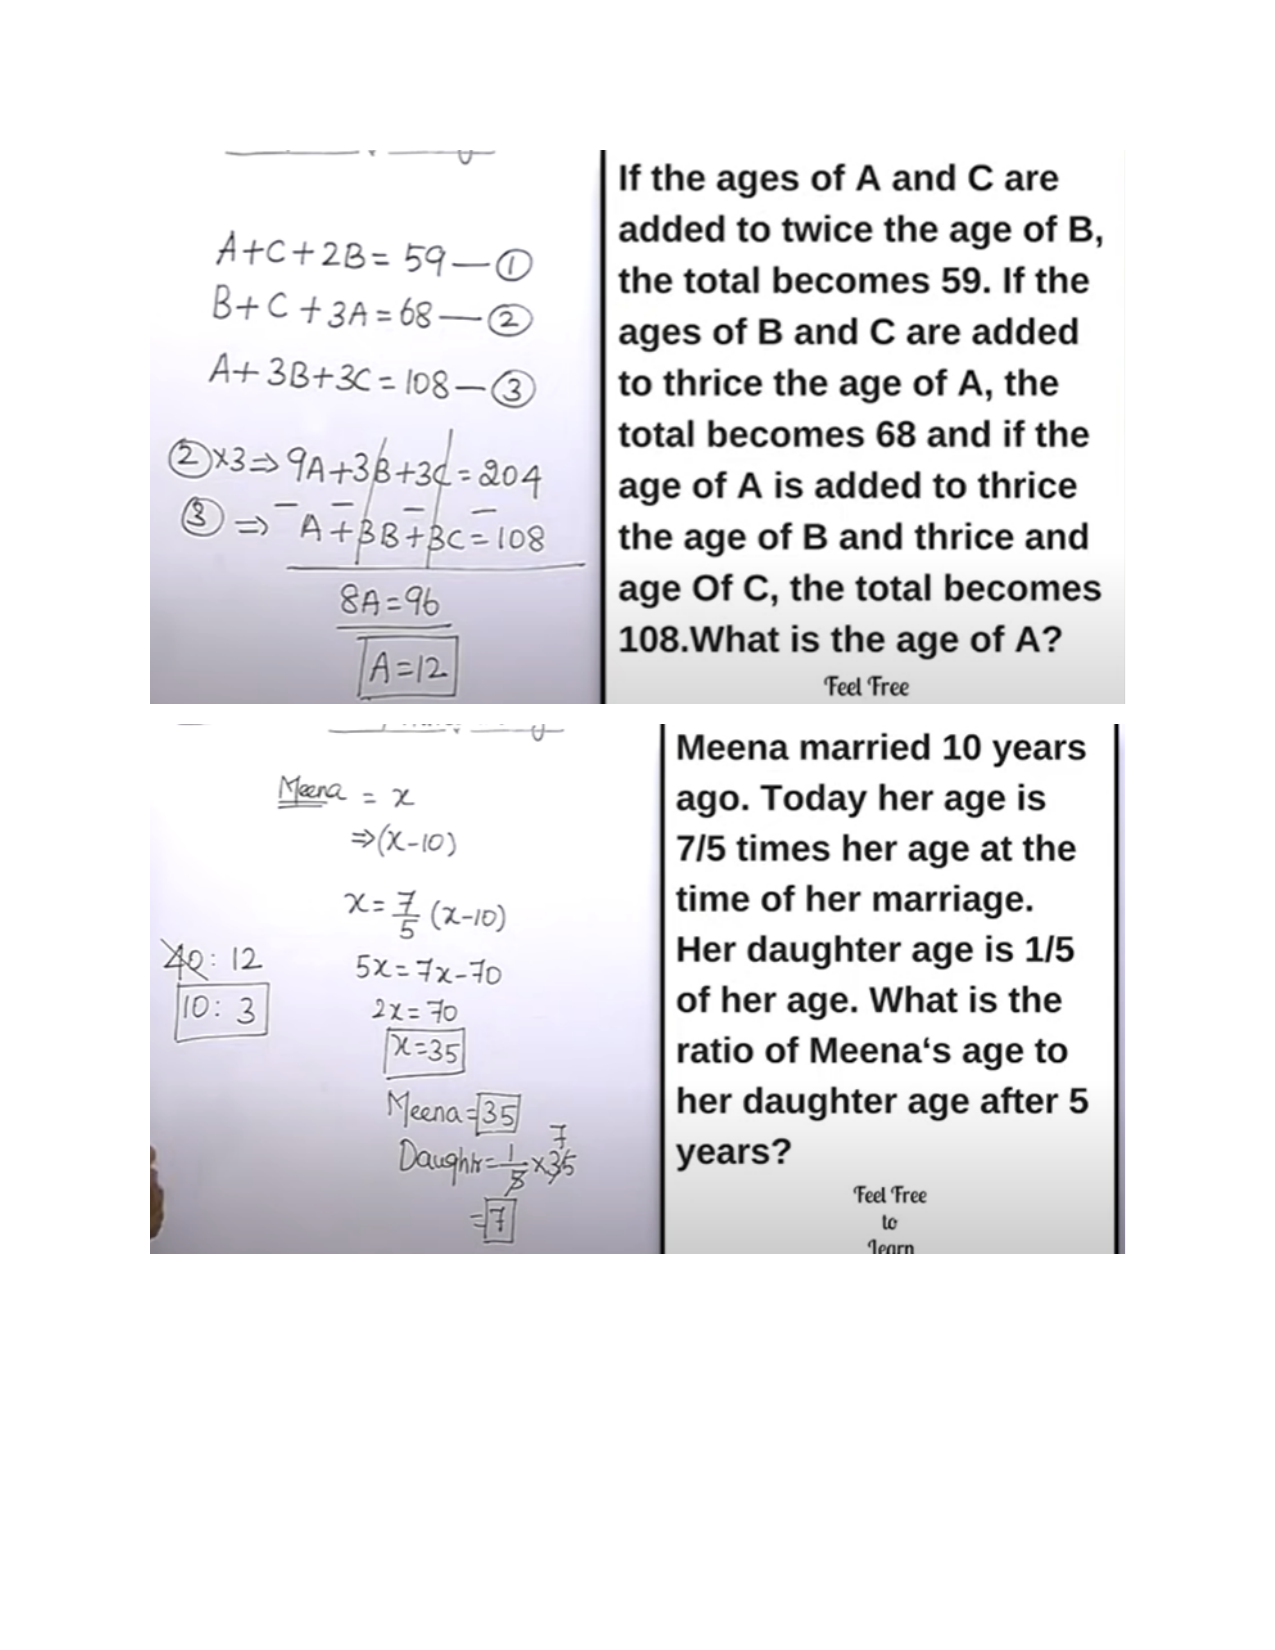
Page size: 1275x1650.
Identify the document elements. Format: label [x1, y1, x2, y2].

picture [150, 724, 1125, 1254]
picture [150, 150, 1125, 704]
